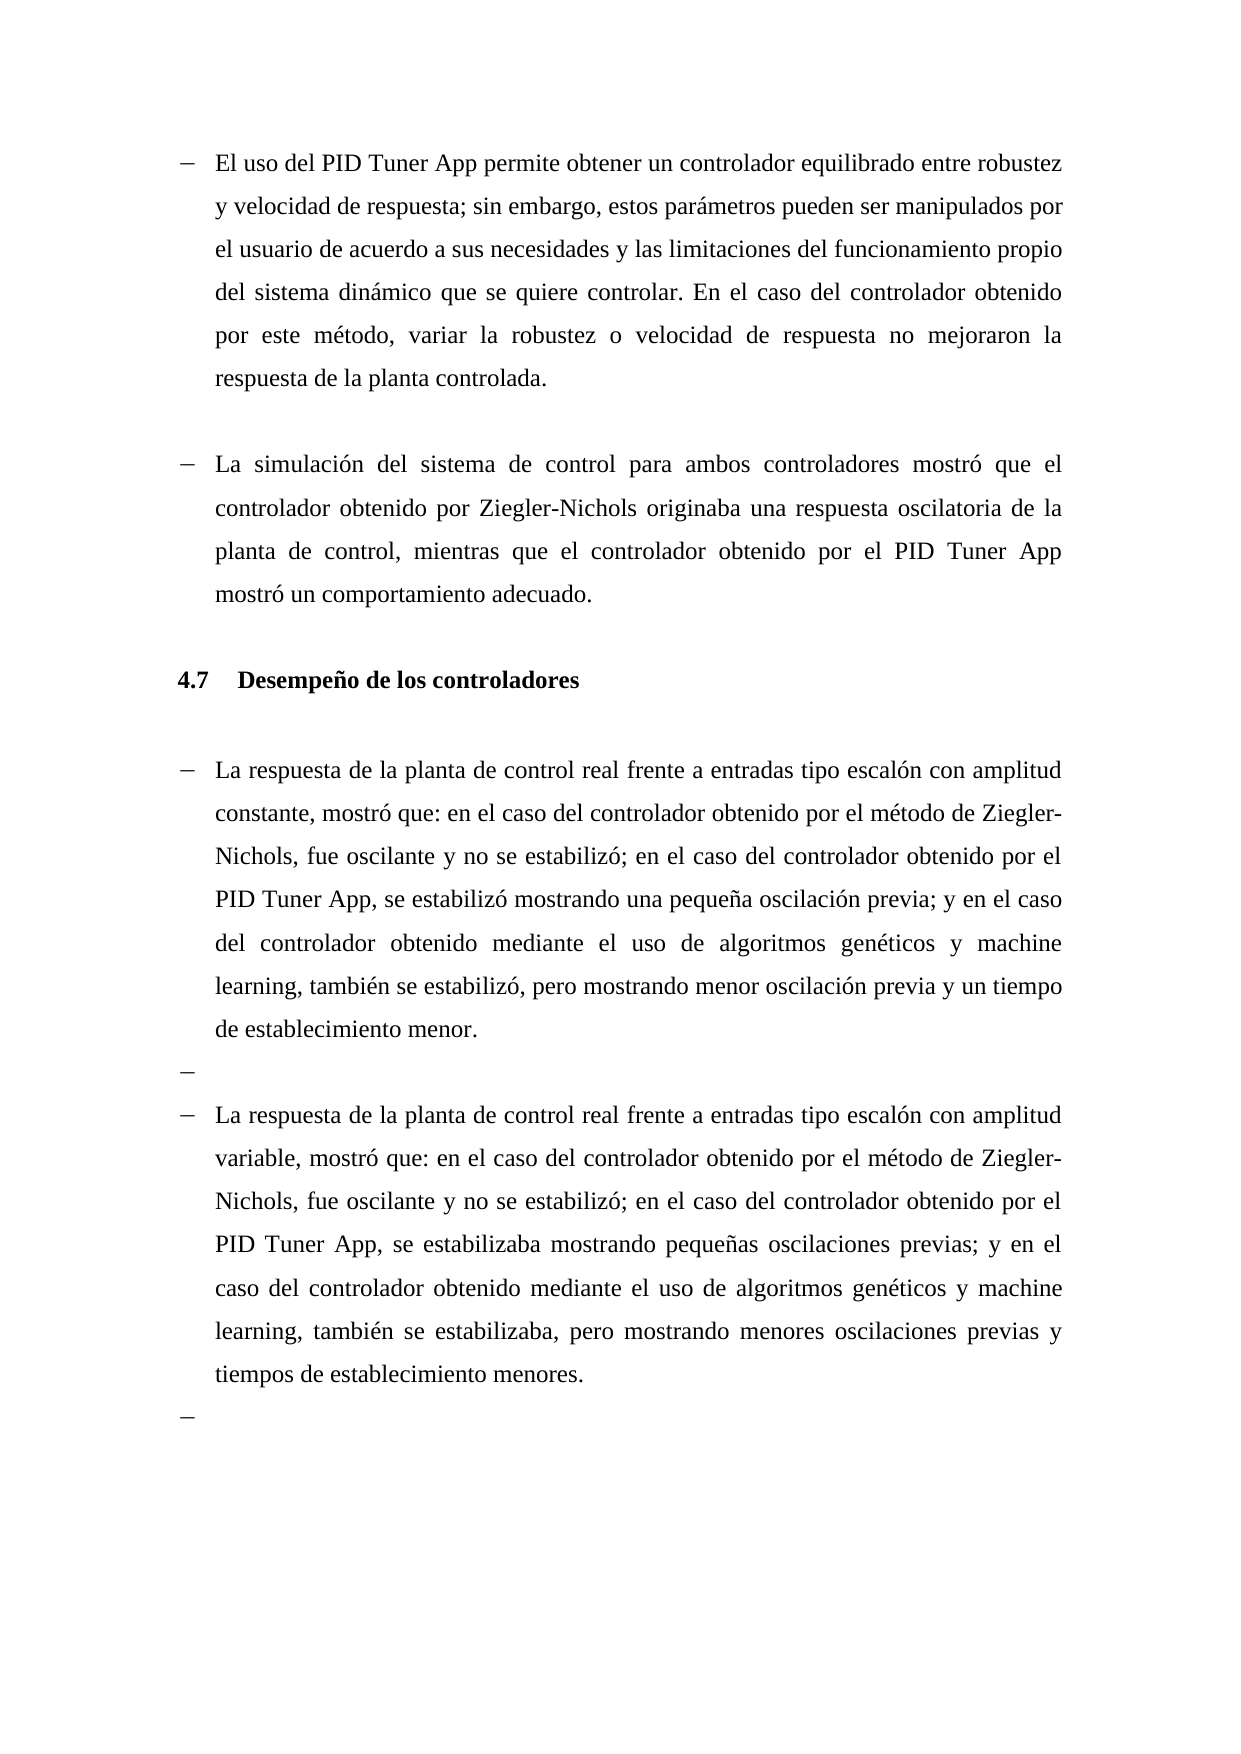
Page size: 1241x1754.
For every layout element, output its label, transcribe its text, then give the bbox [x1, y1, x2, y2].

subtitle Desempeño de los controladores [177, 665, 1063, 694]
list La respuesta de la planta de control real frente a entradas tipo escalón con amplitud variable, mostró que: en el caso del controlador obtenido por el método de Ziegler-Nichols, fue oscilante y no se estabilizó; en el caso del controlador obtenido por el PID Tuner App, se estabilizaba mostrando pequeñas oscilaciones previas; y en el caso del controlador obtenido mediante el uso de algoritmos genéticos y machine learning, también se estabilizaba, pero mostrando menores oscilaciones previas y tiempos de establecimiento menores. [177, 1100, 1063, 1388]
list La simulación del sistema de control para ambos controladores mostró que el controlador obtenido por Ziegler-Nichols originaba una respuesta oscilatoria de la planta de control, mientras que el controlador obtenido por el PID Tuner App mostró un comportamiento adecuado. [177, 449, 1063, 608]
list El uso del PID Tuner App permite obtener un controlador equilibrado entre robustez y velocidad de respuesta; sin embargo, estos parámetros pueden ser manipulados por el usuario de acuerdo a sus necesidades y las limitaciones del funcionamiento propio del sistema dinámico que se quiere controlar. En el caso del controlador obtenido por este método, variar la robustez o velocidad de respuesta no mejoraron la respuesta de la planta controlada. [177, 148, 1063, 392]
list La respuesta de la planta de control real frente a entradas tipo escalón con amplitud constante, mostró que: en el caso del controlador obtenido por el método de Ziegler-Nichols, fue oscilante y no se estabilizó; en el caso del controlador obtenido por el PID Tuner App, se estabilizó mostrando una pequeña oscilación previa; y en el caso del controlador obtenido mediante el uso de algoritmos genéticos y machine learning, también se estabilizó, pero mostrando menor oscilación previa y un tiempo de establecimiento menor. [177, 755, 1063, 1043]
